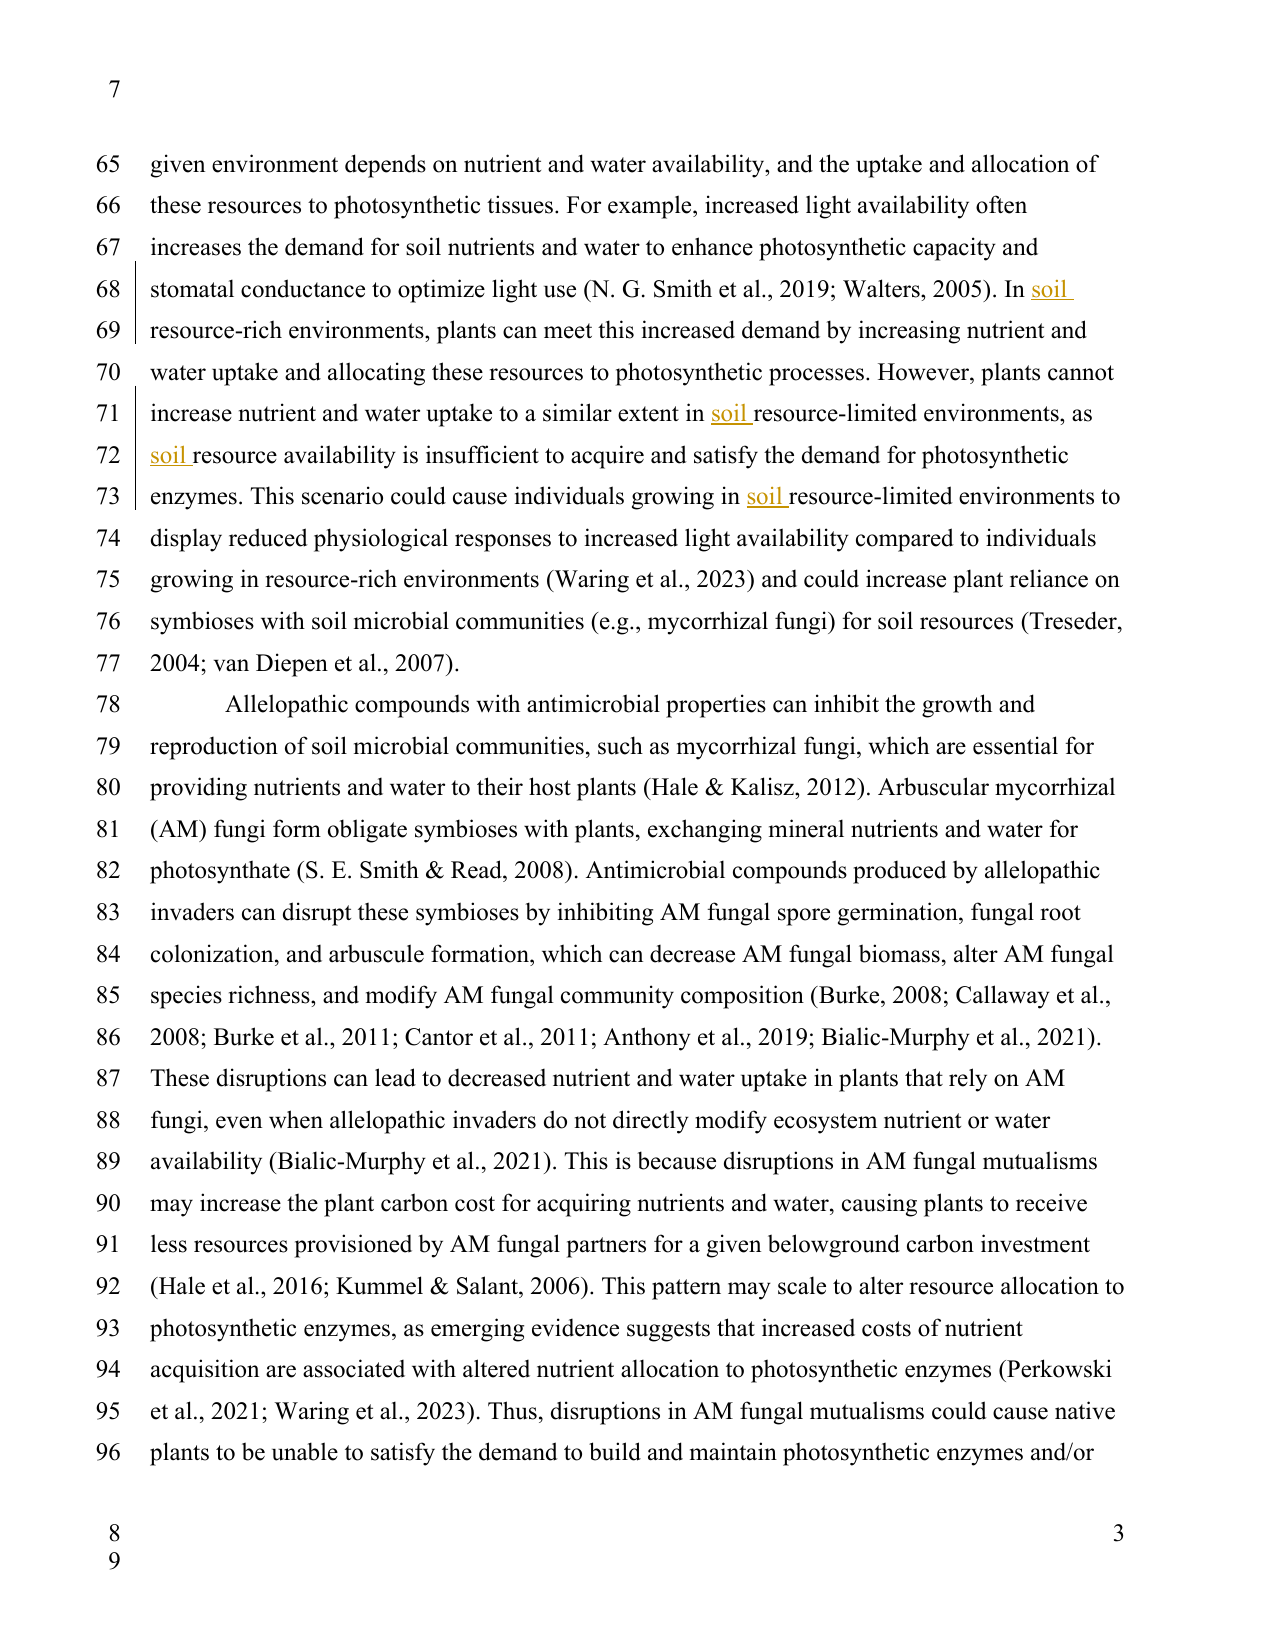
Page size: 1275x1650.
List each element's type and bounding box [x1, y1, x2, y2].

text [150, 150, 1125, 676]
text [150, 690, 1125, 1466]
